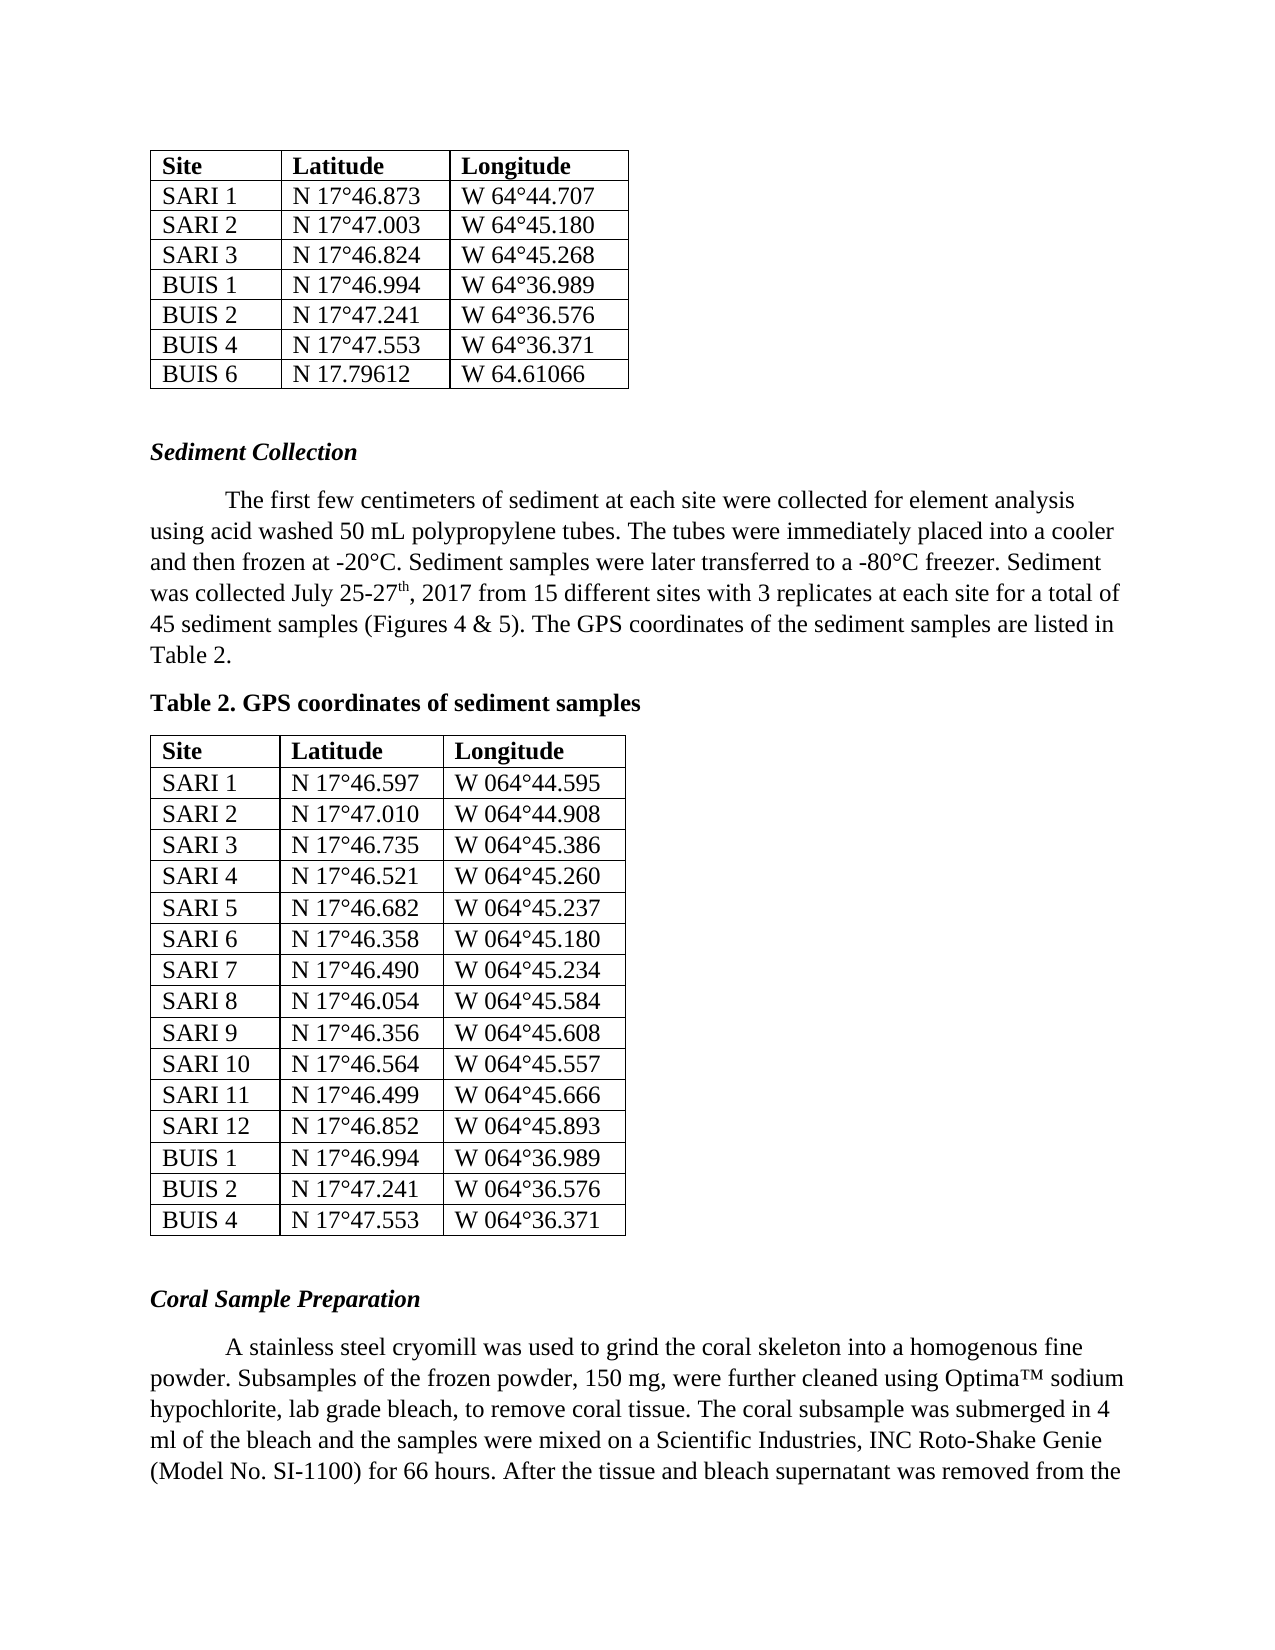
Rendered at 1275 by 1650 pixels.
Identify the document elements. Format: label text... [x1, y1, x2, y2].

table_cell SARI 4 [151, 861, 279, 892]
table_cell BUIS 1 [151, 270, 281, 299]
table_cell N 17°46.852 [281, 1111, 443, 1142]
table_header Latitude [282, 151, 449, 180]
table_cell BUIS 2 [151, 1174, 279, 1204]
table_header Latitude [281, 736, 443, 767]
table_cell BUIS 6 [151, 360, 281, 388]
table_cell N 17°47.553 [282, 330, 449, 358]
table_cell N 17°47.003 [282, 211, 449, 239]
table_cell W 64°44.707 [451, 181, 628, 209]
table_cell N 17°46.994 [281, 1143, 443, 1173]
table_cell W 64°45.180 [451, 211, 628, 239]
table_cell N 17°46.499 [281, 1080, 443, 1110]
table_cell W 64°36.989 [451, 270, 628, 299]
table_header Site [151, 151, 281, 180]
table_cell N 17°46.358 [281, 924, 443, 954]
table_cell N 17°46.597 [281, 768, 443, 798]
table_cell SARI 5 [151, 893, 279, 923]
table_cell W 064°45.666 [444, 1080, 625, 1110]
table_header Site [151, 736, 279, 767]
table_cell N 17°46.521 [281, 861, 443, 892]
table_cell N 17°47.241 [282, 300, 449, 329]
table_cell W 064°45.608 [444, 1018, 625, 1048]
text The first few centimeters of sediment at each site were collected for element analysis using acid washed 50 mL polypropylene tubes. The tubes were immediately placed into a cooler and then frozen at -20°C. Sediment samples were later transferred to a -80°C freezer. Sediment was collected July 25-27th, 2017 from 15 different sites with 3 replicates at each site for a total of 45 sediment samples (Figures 4 & 5). The GPS coordinates of the sediment samples are listed in Table 2. [150, 485, 1125, 669]
table_cell W 064°36.989 [444, 1143, 625, 1173]
table_cell N 17°47.553 [281, 1205, 443, 1235]
table_cell W 064°45.180 [444, 924, 625, 954]
table_cell W 64°45.268 [451, 240, 628, 269]
table_cell N 17°46.994 [282, 270, 449, 299]
table_cell N 17°46.356 [281, 1018, 443, 1048]
table_cell W 064°45.386 [444, 830, 625, 860]
table_cell SARI 7 [151, 955, 279, 985]
table_cell W 064°36.576 [444, 1174, 625, 1204]
table_cell W 064°36.371 [444, 1205, 625, 1235]
table_cell W 064°44.595 [444, 768, 625, 798]
table_cell W 64°36.371 [451, 330, 628, 358]
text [150, 1332, 1125, 1485]
table_cell N 17°46.735 [281, 830, 443, 860]
text Sediment Collection [150, 437, 1125, 466]
table_cell W 064°45.260 [444, 861, 625, 892]
table_cell N 17°46.490 [281, 955, 443, 985]
table_cell N 17.79612 [282, 360, 449, 388]
table_cell N 17°46.873 [282, 181, 449, 209]
table_cell SARI 1 [151, 181, 281, 209]
table_cell BUIS 4 [151, 330, 281, 358]
table_cell N 17°46.682 [281, 893, 443, 923]
table_cell SARI 2 [151, 799, 279, 829]
table_cell N 17°46.054 [281, 986, 443, 1017]
text Table 2. GPS coordinates of sediment samples [150, 688, 1125, 716]
table_cell SARI 8 [151, 986, 279, 1017]
table_cell N 17°46.824 [282, 240, 449, 269]
table_cell SARI 6 [151, 924, 279, 954]
table_header Longitude [444, 736, 625, 767]
table_cell SARI 3 [151, 240, 281, 269]
table_cell SARI 1 [151, 768, 279, 798]
table_cell SARI 11 [151, 1080, 279, 1110]
table_cell W 064°45.234 [444, 955, 625, 985]
text Coral Sample Preparation [150, 1284, 1125, 1313]
table_cell BUIS 2 [151, 300, 281, 329]
table_cell N 17°47.010 [281, 799, 443, 829]
table_cell W 064°44.908 [444, 799, 625, 829]
table_cell SARI 2 [151, 211, 281, 239]
table_cell W 064°45.584 [444, 986, 625, 1017]
table_cell SARI 10 [151, 1049, 279, 1079]
table_cell BUIS 1 [151, 1143, 279, 1173]
table_cell SARI 9 [151, 1018, 279, 1048]
table_cell N 17°46.564 [281, 1049, 443, 1079]
table_cell W 064°45.237 [444, 893, 625, 923]
table_cell W 64.61066 [451, 360, 628, 388]
table_cell W 64°36.576 [451, 300, 628, 329]
table_cell SARI 12 [151, 1111, 279, 1142]
table_cell W 064°45.557 [444, 1049, 625, 1079]
table_cell N 17°47.241 [281, 1174, 443, 1204]
table_cell W 064°45.893 [444, 1111, 625, 1142]
table_cell BUIS 4 [151, 1205, 279, 1235]
table_cell SARI 3 [151, 830, 279, 860]
table_header Longitude [451, 151, 628, 180]
